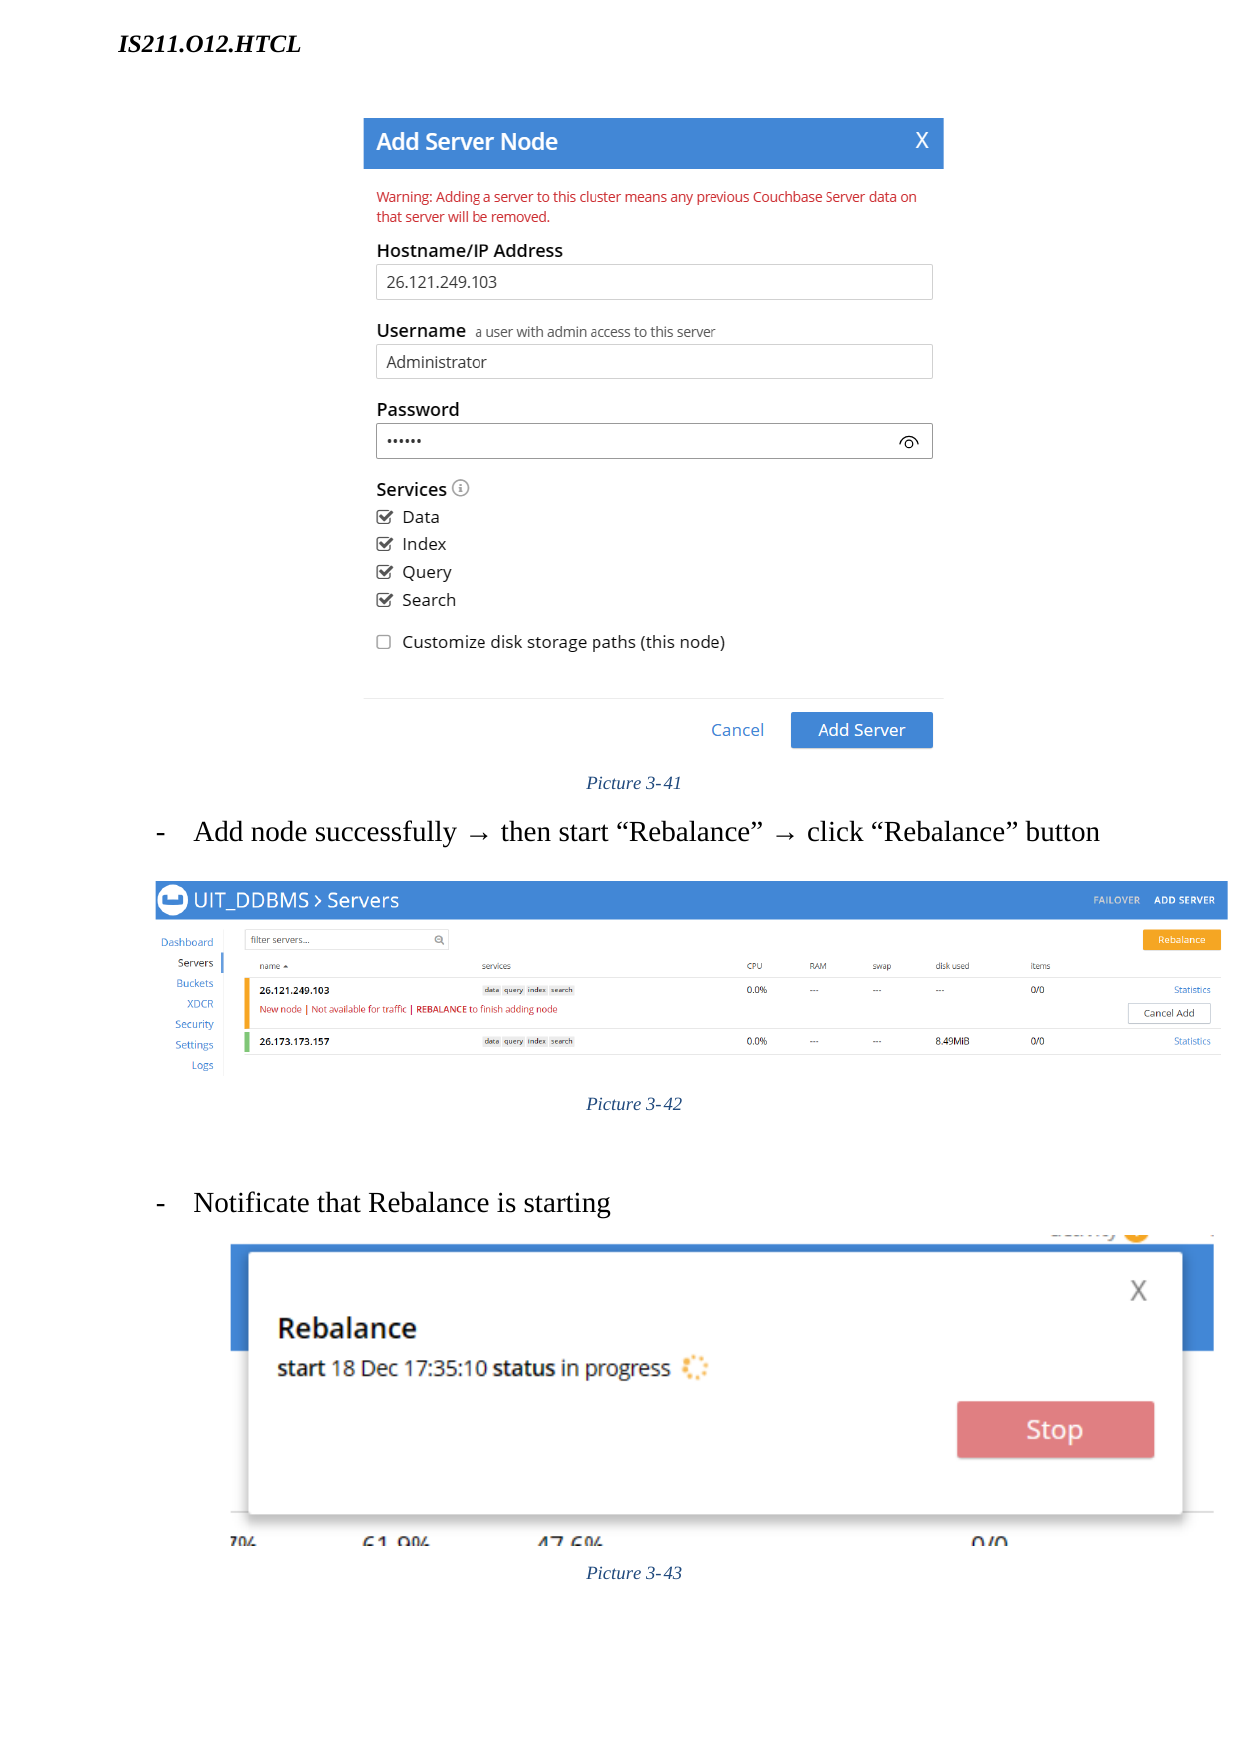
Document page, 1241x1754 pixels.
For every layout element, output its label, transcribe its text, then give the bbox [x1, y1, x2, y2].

picture [363, 118, 944, 756]
picture [155, 881, 1228, 1076]
picture [230, 1235, 1214, 1546]
list Add node successfully → then start “Rebalance” → click “Rebalance” button [156, 814, 1152, 848]
list Notificate that Rebalance is starting [156, 1186, 1152, 1219]
